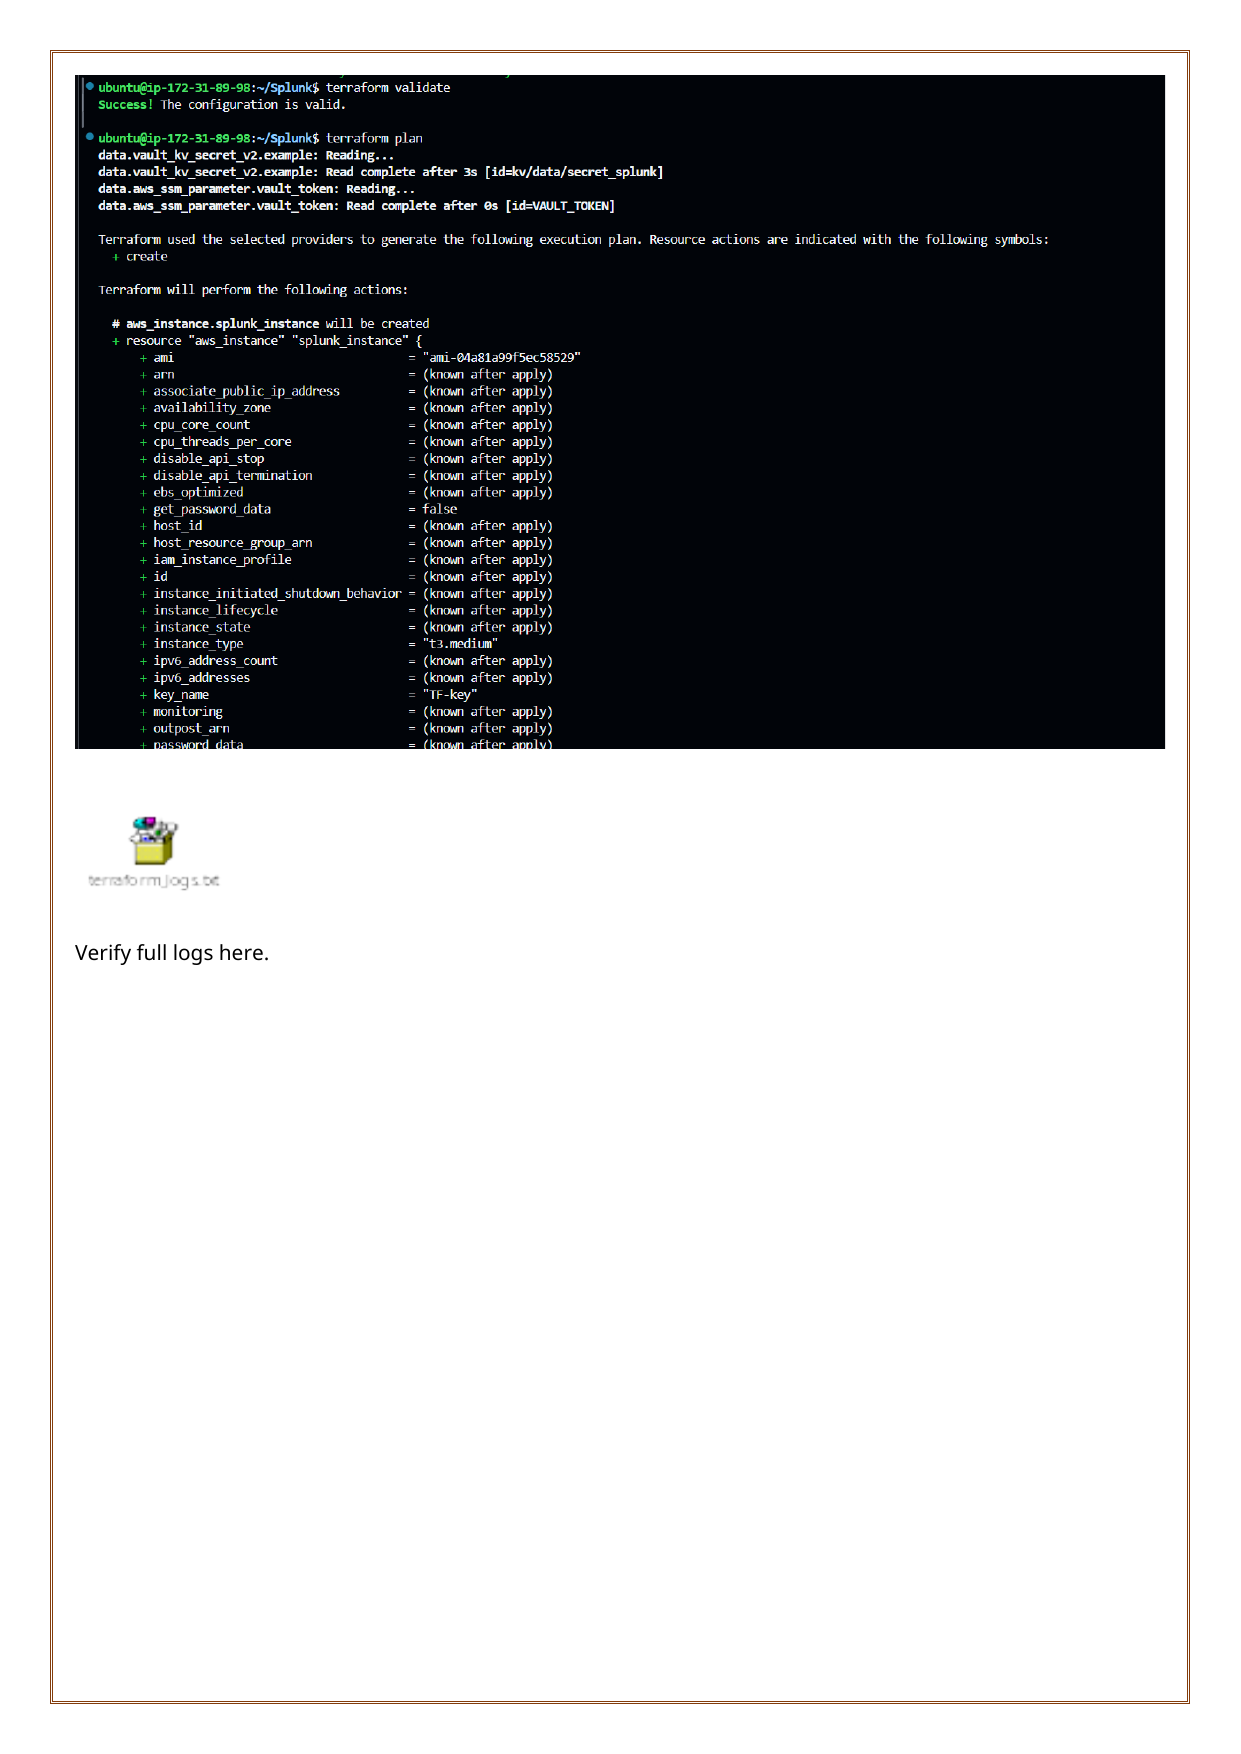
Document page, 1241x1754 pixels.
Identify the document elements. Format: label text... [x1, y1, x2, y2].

text Verify full logs here. [75, 938, 1165, 966]
picture [75, 75, 1166, 749]
